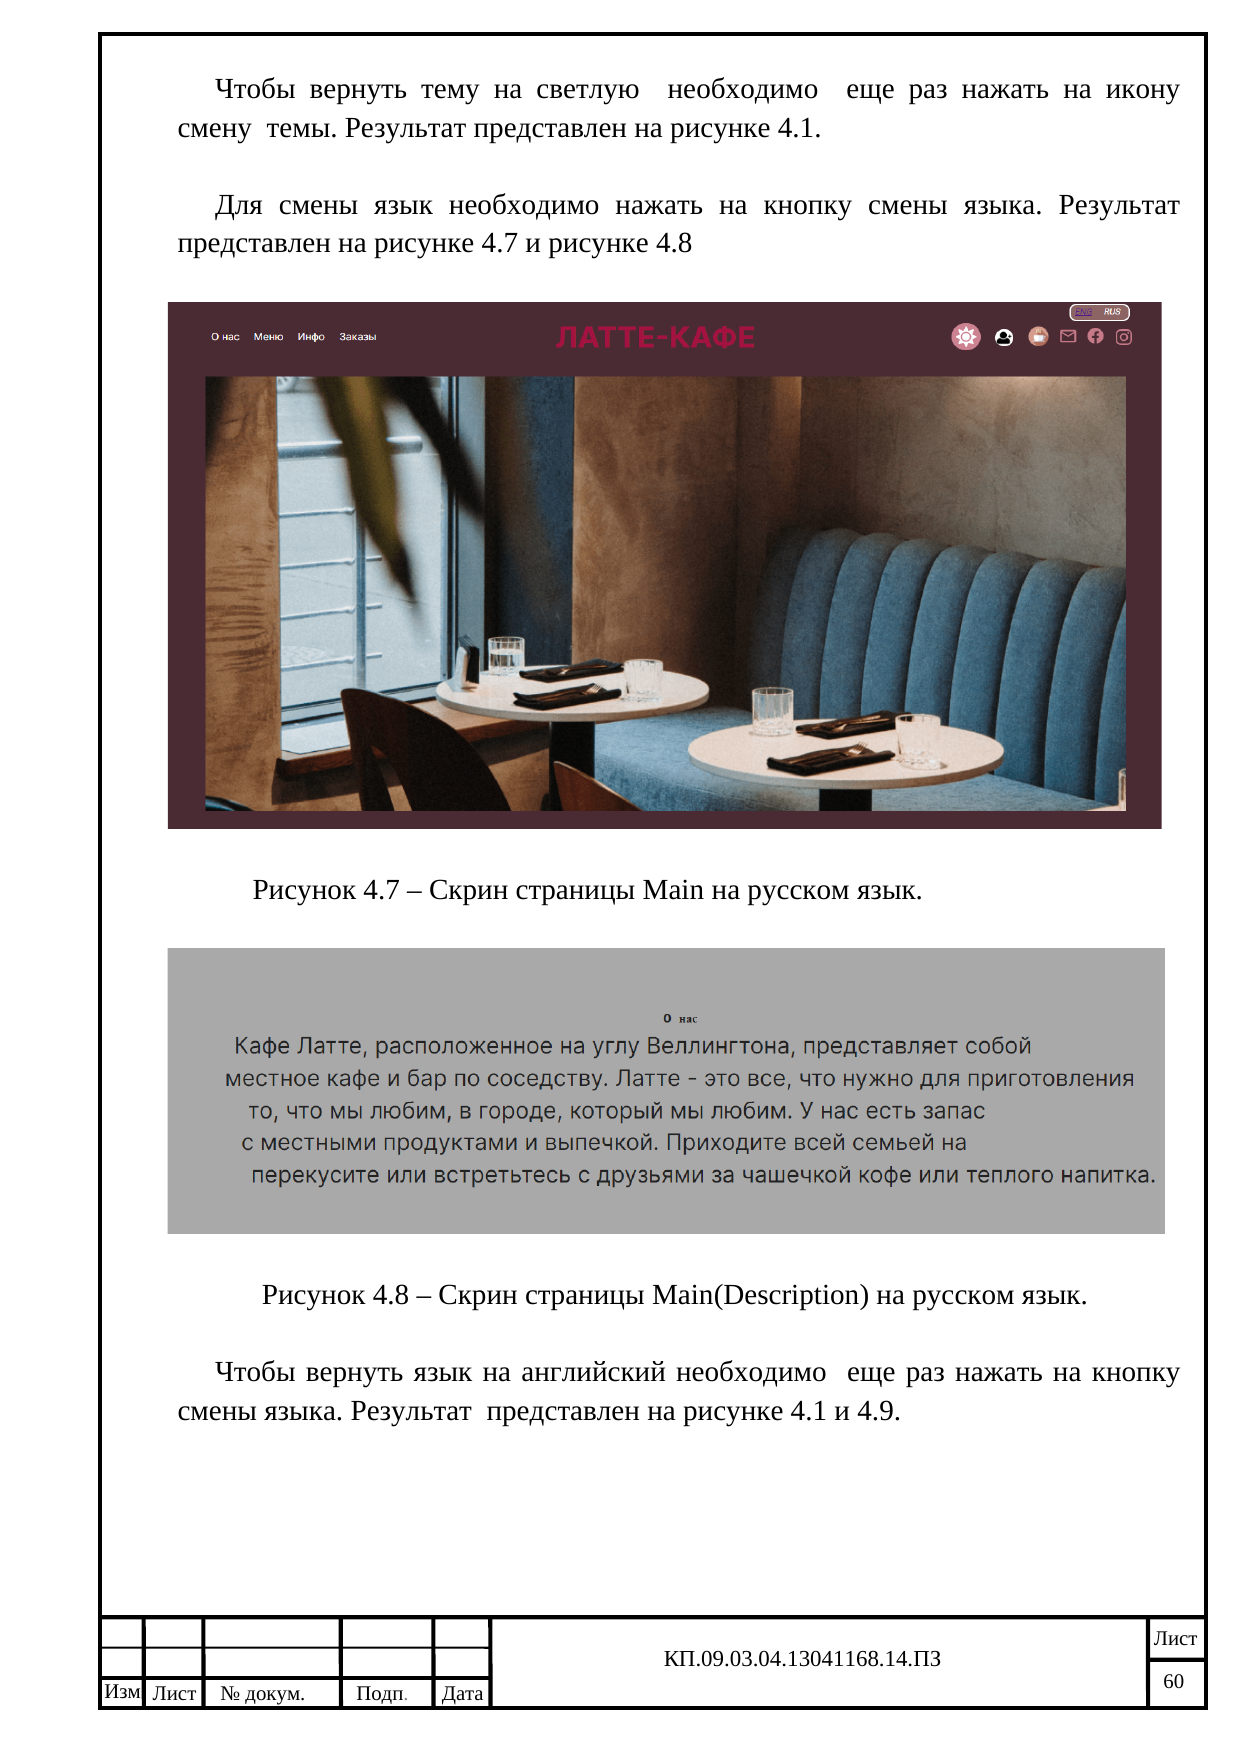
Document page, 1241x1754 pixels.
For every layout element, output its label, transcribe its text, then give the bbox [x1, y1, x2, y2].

text Чтобы вернуть язык на английский необходимо еще раз нажать на кнопку смены языка. Результат представлен на рисунке 4.1 и 4.9. [177, 1354, 1181, 1426]
text Рисунок 4.7 – Скрин страницы Main на русском язык. [177, 872, 1181, 905]
picture [167, 302, 1162, 829]
text Чтобы вернуть тему на светлую необходимо еще раз нажать на икону смену темы. Результат представлен на рисунке 4.1. [177, 71, 1181, 143]
text Рисунок 4.8 – Скрин страницы Main(Description) на русском язык. [177, 1277, 1181, 1311]
picture [167, 948, 1165, 1234]
text Для смены язык необходимо нажать на кнопку смены языка. Результат представлен на рисунке 4.7 и рисунке 4.8 [177, 187, 1181, 259]
